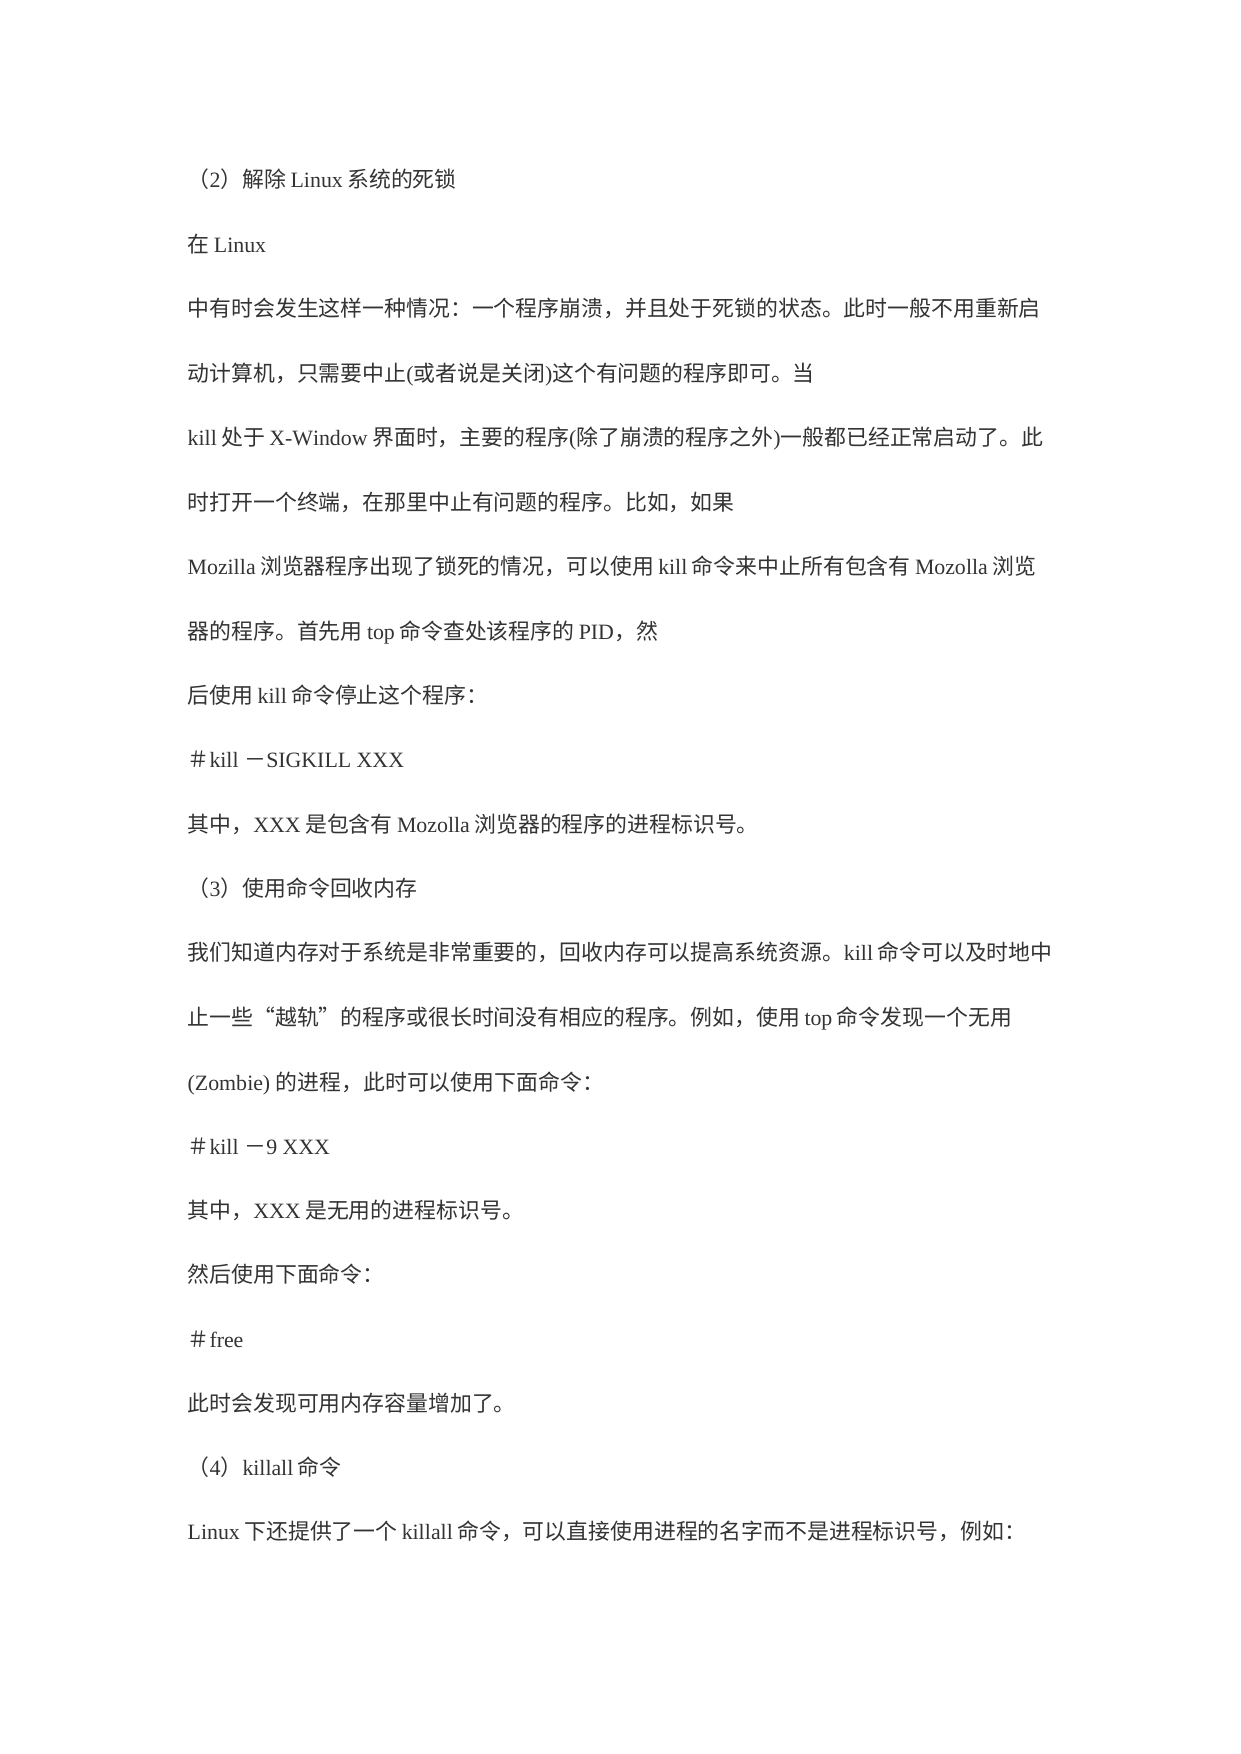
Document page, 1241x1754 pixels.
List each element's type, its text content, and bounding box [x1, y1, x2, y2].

text ＃kill －SIGKILL XXX [187, 742, 1053, 774]
text 在Linux [187, 226, 1053, 259]
text （4）killall命令 [187, 1449, 1053, 1482]
text ＃kill －9 XXX [187, 1129, 1053, 1161]
text 中有时会发生这样一种情况：一个程序崩溃，并且处于死锁的状态。此时一般不用重新启动计算机，只需要中止(或者说是关闭)这个有问题的程序即可。当 [187, 290, 1053, 388]
text Mozilla浏览器程序出现了锁死的情况，可以使用kill命令来中止所有包含有Mozolla浏览器的程序。首先用top命令查处该程序的PID，然 [187, 549, 1053, 646]
text 其中，XXX是包含有Mozolla浏览器的程序的进程标识号。 [187, 806, 1053, 839]
text 我们知道内存对于系统是非常重要的，回收内存可以提高系统资源。kill命令可以及时地中止一些“越轨”的程序或很长时间没有相应的程序。例如，使用top命令发现一个无用 (Zombie) 的进程，此时可以使用下面命令： [187, 934, 1053, 1097]
text ＃free [187, 1321, 1053, 1354]
text 此时会发现可用内存容量增加了。 [187, 1385, 1053, 1418]
text 后使用kill命令停止这个程序： [187, 678, 1053, 710]
text （2）解除Linux系统的死锁 [187, 162, 1053, 194]
text （3）使用命令回收内存 [187, 870, 1053, 903]
text 其中，XXX是无用的进程标识号。 [187, 1193, 1053, 1225]
text 然后使用下面命令： [187, 1257, 1053, 1289]
text kill处于X-Window界面时，主要的程序(除了崩溃的程序之外)一般都已经正常启动了。此时打开一个终端，在那里中止有问题的程序。比如，如果 [187, 419, 1053, 517]
text Linux下还提供了一个killall命令，可以直接使用进程的名字而不是进程标识号，例如： [187, 1514, 1053, 1546]
